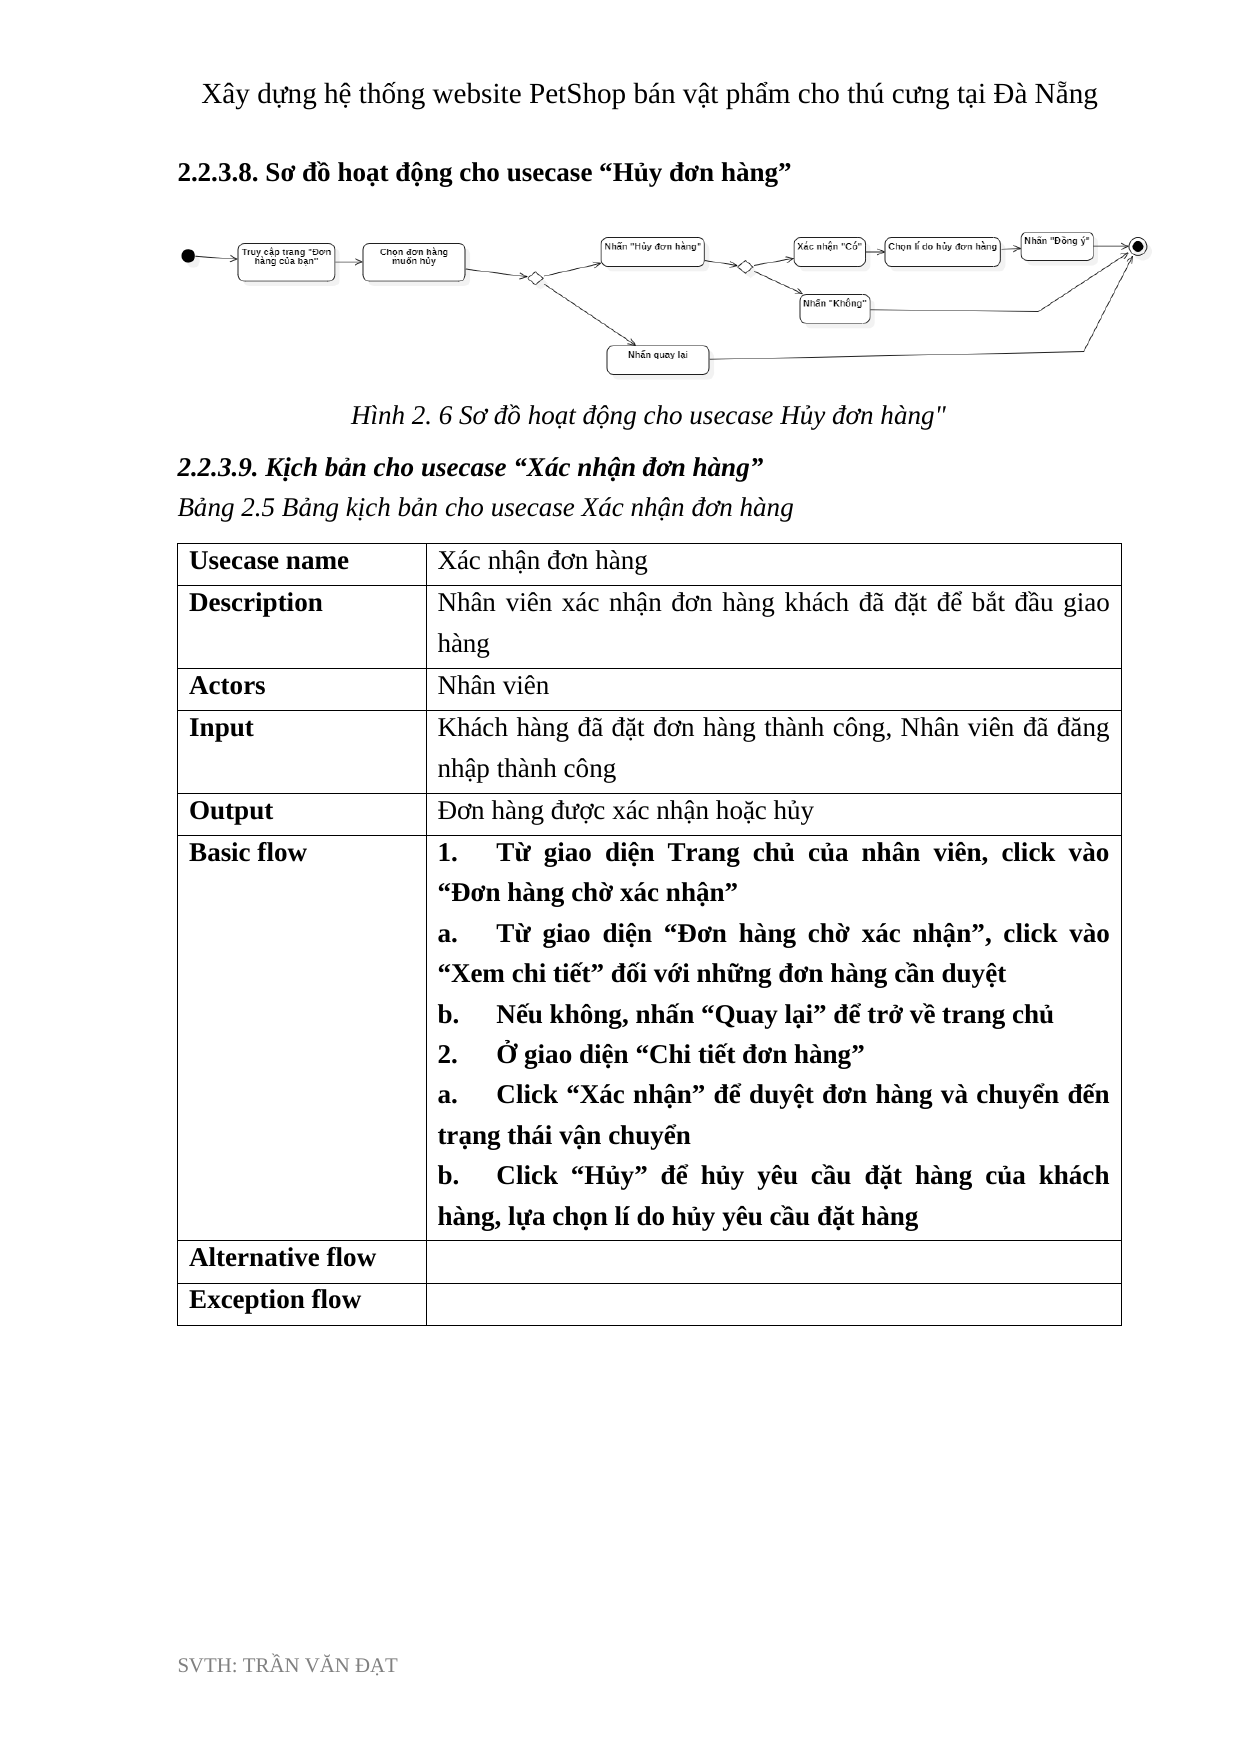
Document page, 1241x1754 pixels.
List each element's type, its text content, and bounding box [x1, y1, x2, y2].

table_cell [427, 1284, 1121, 1324]
table_header Usecase name [178, 544, 426, 585]
table_cell Input [178, 711, 426, 793]
table_cell Nhân viên xác nhận đơn hàng khách đã đặt để bắt đầu giao hàng [427, 586, 1121, 668]
table_cell Exception flow [178, 1284, 426, 1324]
table_header Xác nhận đơn hàng [427, 544, 1121, 585]
table_cell Nhân viên [427, 669, 1121, 710]
table_cell Alternative flow [178, 1241, 426, 1282]
table_cell Output [178, 794, 426, 835]
text Bảng 2.5 Bảng kịch bản cho usecase Xác nhận đơn hàng [177, 491, 1122, 522]
table_cell Từ giao diện Trang chủ của nhân viên, click vào “Đơn hàng chờ xác nhận” Từ giao diện “Đơn hàng chờ xác nhận”, click vào “Xem chi tiết” đối với những đơn hàng cần duyệt Nếu không, nhấn “Quay lại” để trở về trang chủ Ở giao diện “Chi tiết đơn hàng” Click “Xác nhận” để duyệt đơn hàng và chuyển đến trạng thái vận chuyển Click “Hủy” để hủy yêu cầu đặt hàng của khách hàng, lựa chọn lí do hủy yêu cầu đặt hàng [427, 836, 1121, 1240]
table_cell [427, 1241, 1121, 1282]
text Hình 2. 6 Sơ đồ hoạt động cho usecase Hủy đơn hàng" [177, 399, 1122, 430]
table_cell Khách hàng đã đặt đơn hàng thành công, Nhân viên đã đăng nhập thành công [427, 711, 1121, 793]
table_cell Basic flow [178, 836, 426, 1240]
table_cell Description [178, 586, 426, 668]
picture [177, 193, 1153, 389]
table_cell Actors [178, 669, 426, 710]
table_cell Đơn hàng được xác nhận hoặc hủy [427, 794, 1121, 835]
subtitle 2.2.3.8. Sơ đồ hoạt động cho usecase “Hủy đơn hàng” [177, 156, 1122, 187]
text 2.2.3.9. Kịch bản cho usecase “Xác nhận đơn hàng” [177, 451, 1122, 482]
